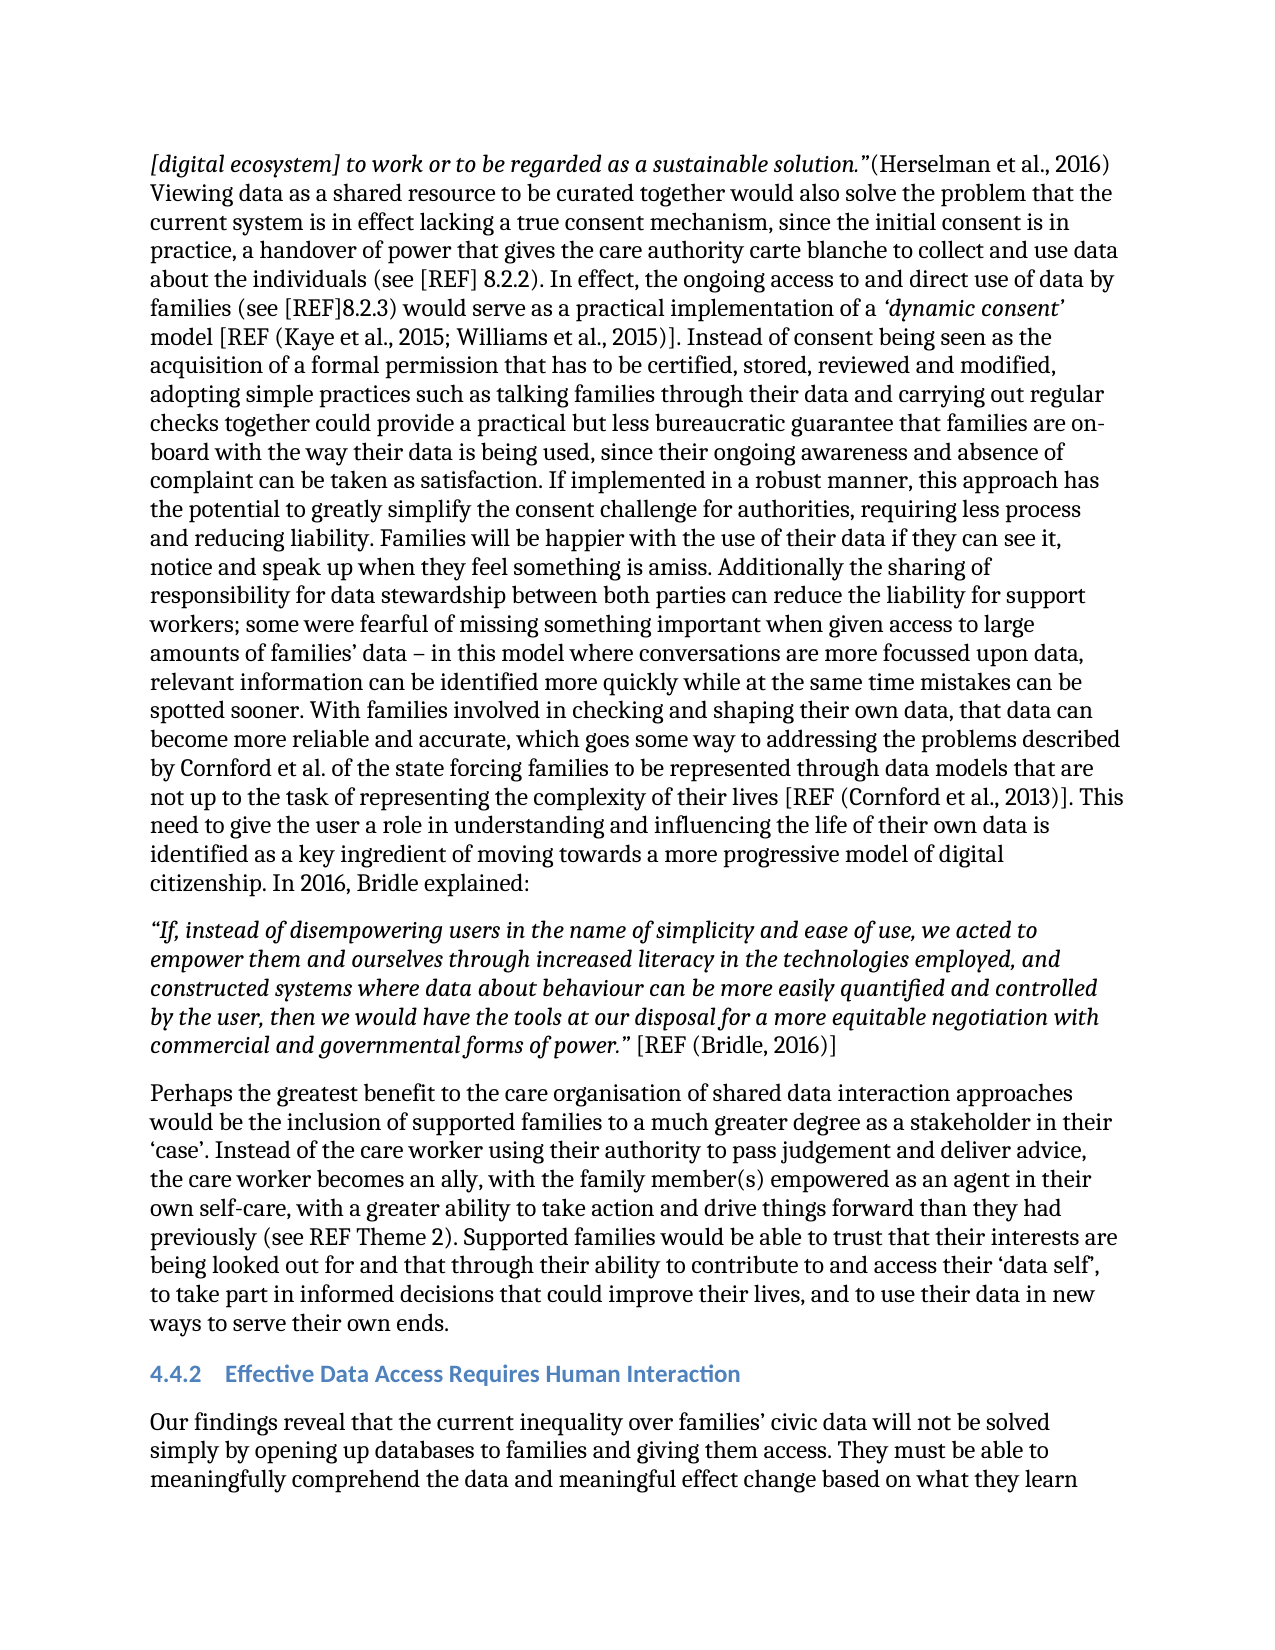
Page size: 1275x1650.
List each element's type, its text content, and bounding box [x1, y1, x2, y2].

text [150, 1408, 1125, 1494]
text “If, instead of disempowering users in the name of simplicity and ease of use, we acted to empower them and ourselves through increased literacy in the technologies employed, and constructed systems where data about behaviour can be more easily quantified and controlled by the user, then we would have the tools at our disposal for a more equitable negotiation with commercial and governmental forms of power.” [REF (Bridle, 2016)] [150, 916, 1125, 1060]
text Perhaps the greatest benefit to the care organisation of shared data interaction approaches would be the inclusion of supported families to a much greater degree as a stakeholder in their ‘case’. Instead of the care worker using their authority to pass judgement and deliver advice, the care worker becomes an ally, with the family member(s) empowered as an agent in their own self-care, with a greater ability to take action and drive things forward than they had previously (see REF Theme 2). Supported families would be able to trust that their interests are being looked out for and that through their ability to contribute to and access their ‘data self’, to take part in informed decisions that could improve their lives, and to use their data in new ways to serve their own ends. [150, 1079, 1125, 1337]
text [150, 150, 1125, 897]
subtitle 4.4.2 Effective Data Access Requires Human Interaction [150, 1358, 1125, 1389]
